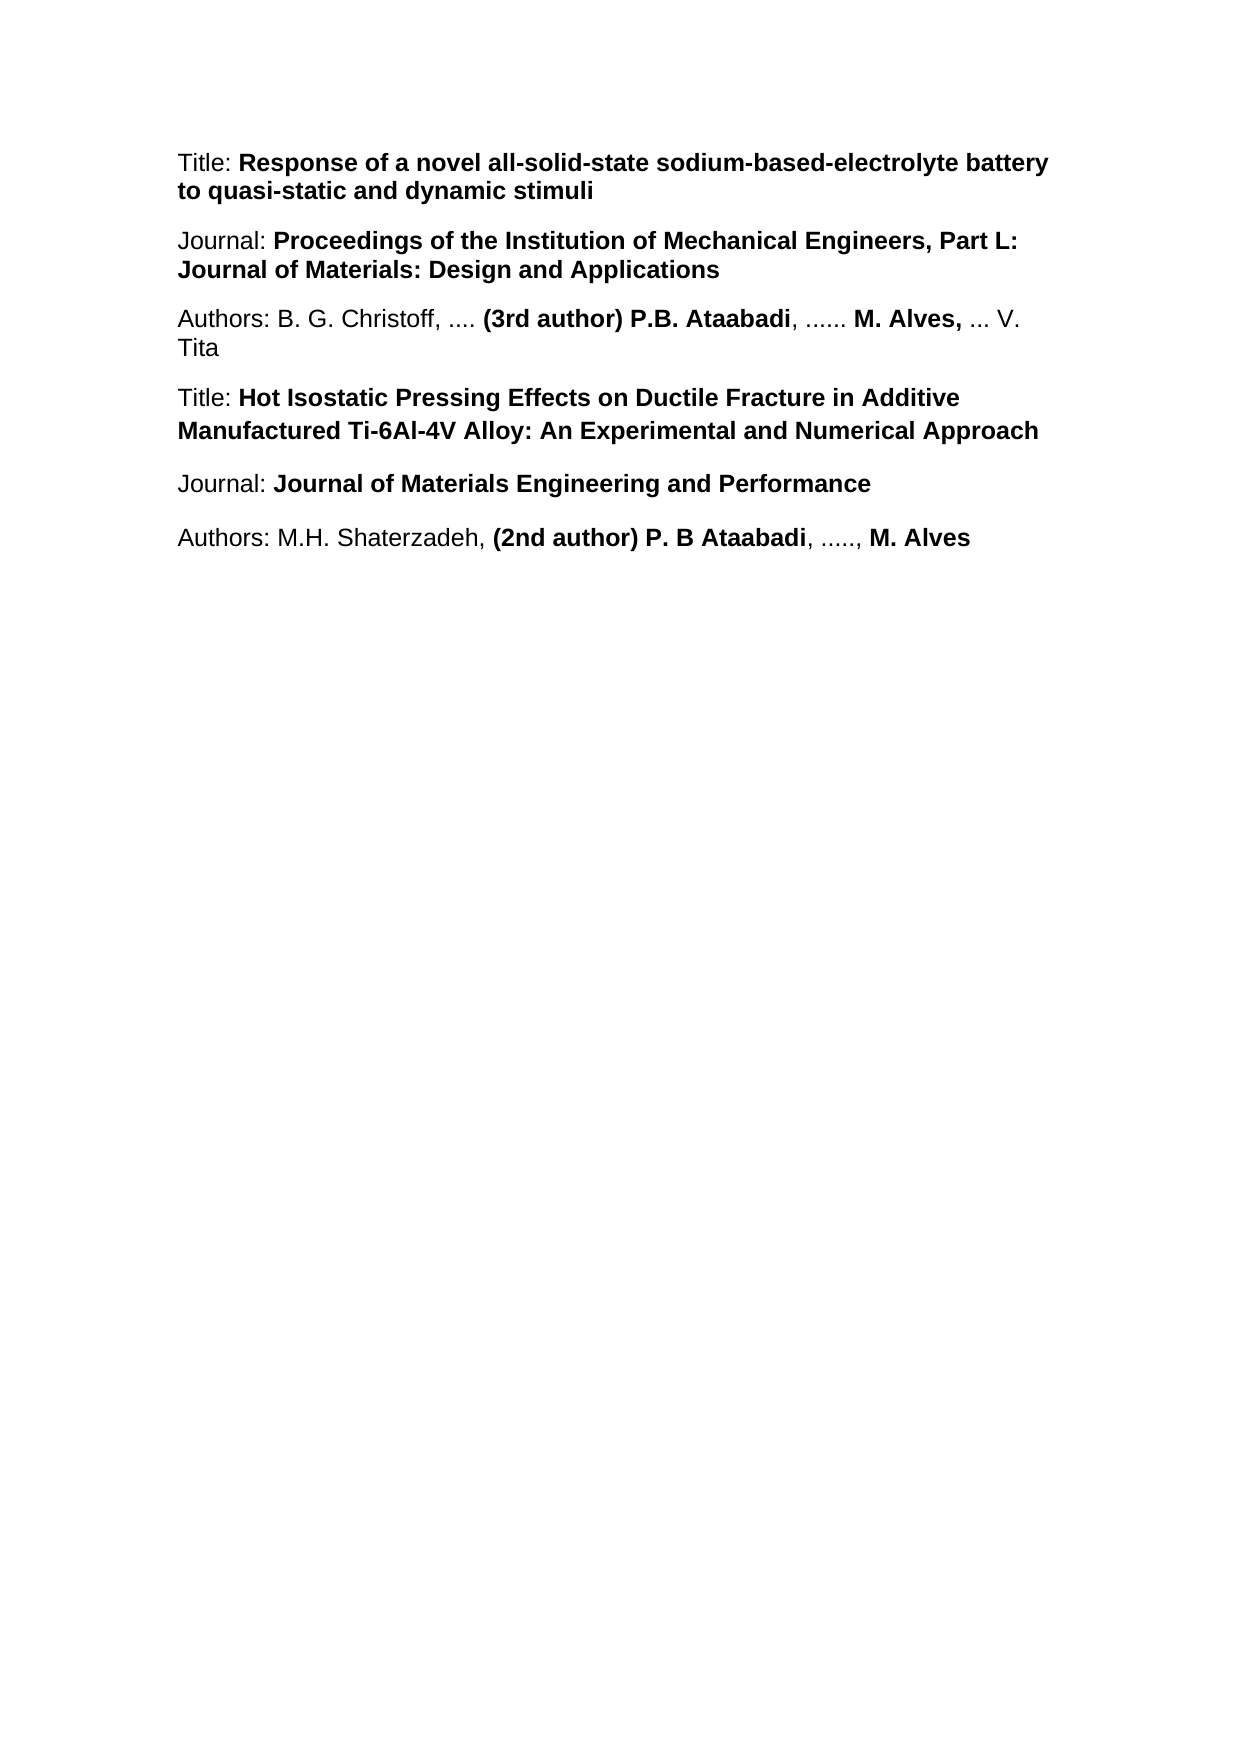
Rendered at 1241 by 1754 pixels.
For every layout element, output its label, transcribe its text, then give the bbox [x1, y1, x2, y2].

text Title: Response of a novel all-solid-state sodium-based-electrolyte battery to quasi-static and dynamic stimuli [177, 148, 1063, 205]
text Journal: Proceedings of the Institution of Mechanical Engineers, Part L: Journal of Materials: Design and Applications [177, 226, 1063, 283]
text Title: Hot Isostatic Pressing Effects on Ductile Fracture in Additive Manufactured Ti-6Al-4V Alloy: An Experimental and Numerical Approach [177, 383, 1063, 444]
text Authors: B. G. Christoff, .... (3rd author) P.B. Ataabadi, ...... M. Alves, ... V. Tita [177, 304, 1063, 362]
text Authors: M.H. Shaterzadeh, (2nd author) P. B Ataabadi, ....., M. Alves [177, 523, 1063, 552]
text Journal: Journal of Materials Engineering and Performance [177, 469, 1063, 498]
